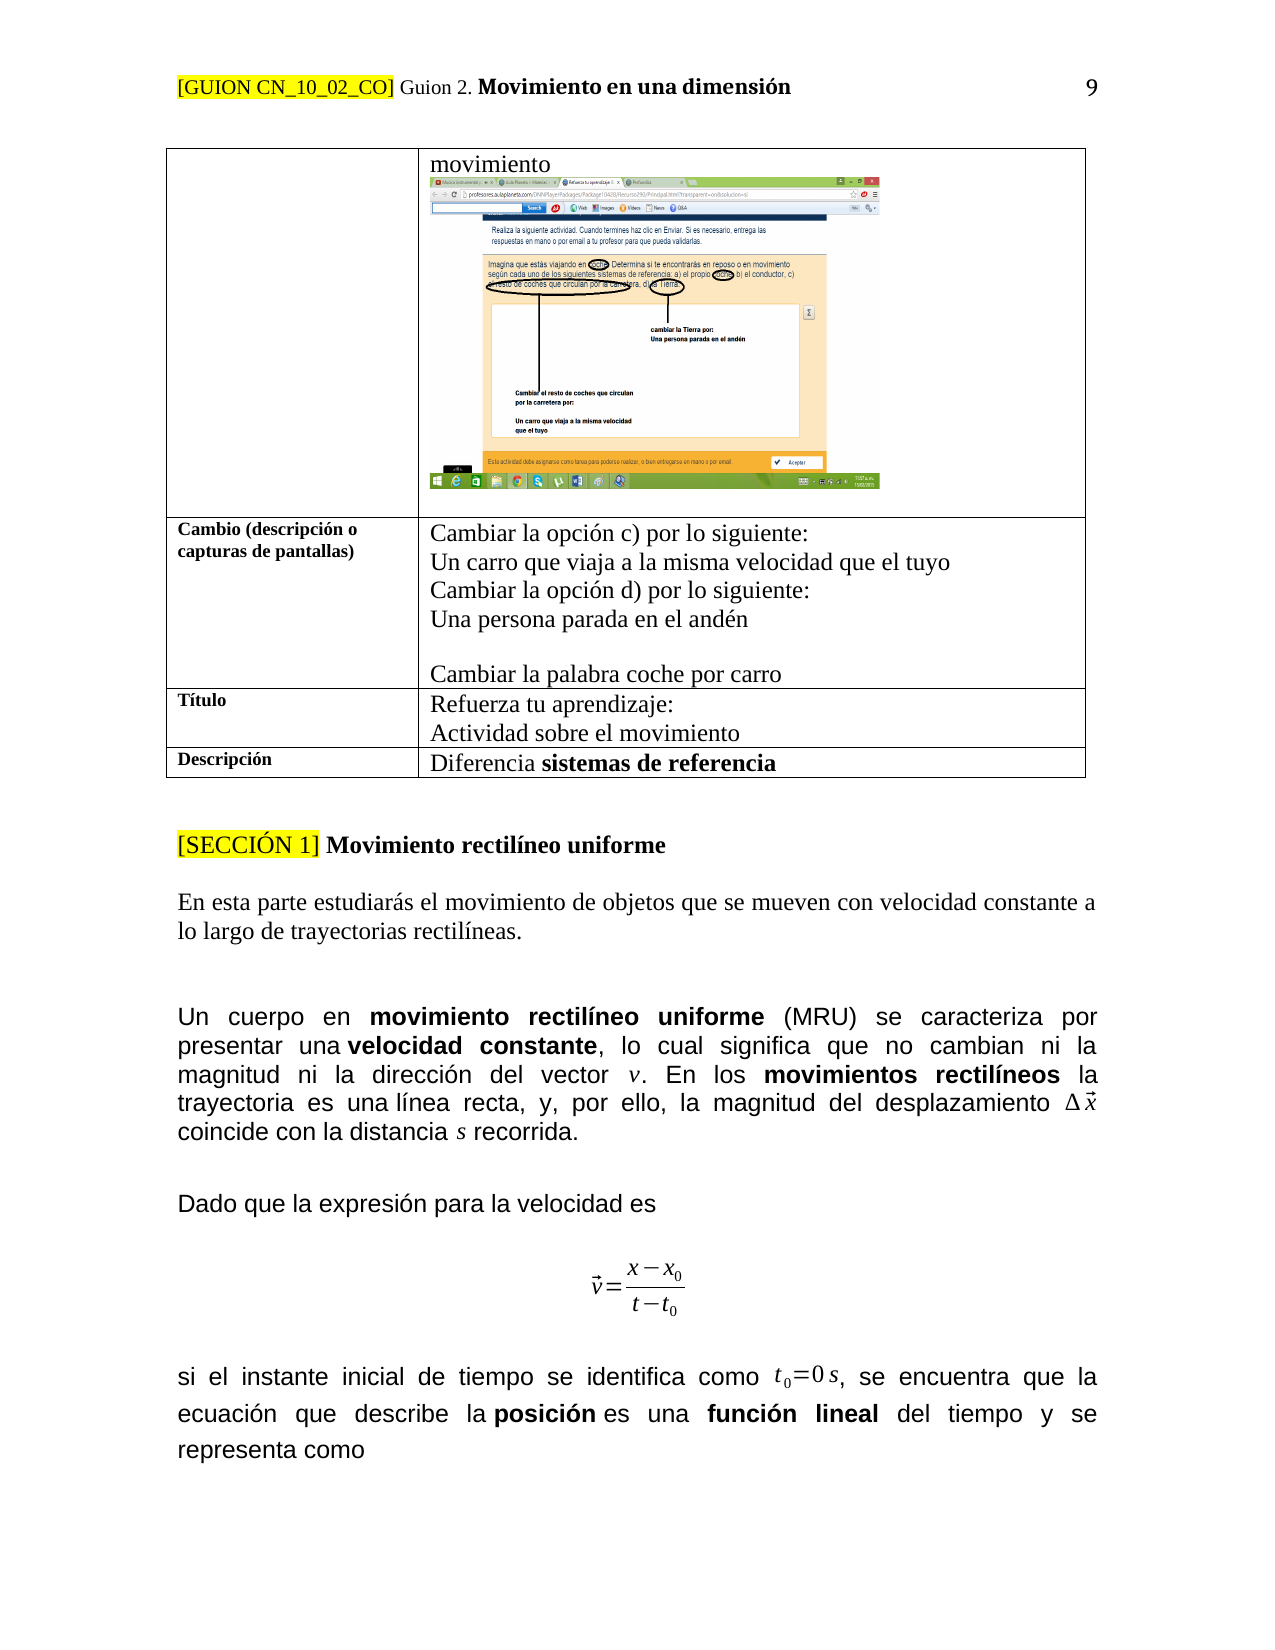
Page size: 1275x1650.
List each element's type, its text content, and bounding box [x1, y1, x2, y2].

table_cell Cambio (descripción o capturas de pantallas) [167, 518, 418, 688]
text [SECCIÓN 1] Movimiento rectilíneo uniforme [319, 830, 1098, 858]
table_cell Título [167, 689, 418, 747]
table_cell Diferencia sistemas de referencia [419, 748, 1085, 777]
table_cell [419, 149, 1085, 517]
text Un cuerpo en movimiento rectilíneo uniforme (MRU) se caracteriza por presentar una velocidad constante, lo cual significa que no cambian ni la magnitud ni la dirección del vector . En los movimientos rectilíneos la trayectoria es una línea recta, y, por ello, la magnitud del desplazamiento coincide con la distancia recorrida. [177, 1002, 1098, 1146]
table_cell Refuerza tu aprendizaje: Actividad sobre el movimiento [419, 689, 1085, 747]
picture [429, 177, 880, 489]
table_cell Descripción [167, 748, 418, 777]
table_cell Cambiar la opción c) por lo siguiente: Un carro que viaja a la misma velocidad que el tuyo Cambiar la opción d) por lo siguiente: Una persona parada en el andén Cambiar la palabra coche por carro [419, 518, 1085, 688]
text Dado que la expresión para la velocidad es [177, 1182, 1098, 1218]
text si el instante inicial de tiempo se identifica como , se encuentra que la ecuación que describe la posición es una función lineal del tiempo y se representa como [177, 1356, 1098, 1464]
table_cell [167, 149, 418, 517]
text En esta parte estudiarás el movimiento de objetos que se mueven con velocidad constante a lo largo de trayectorias rectilíneas. [177, 887, 1098, 945]
